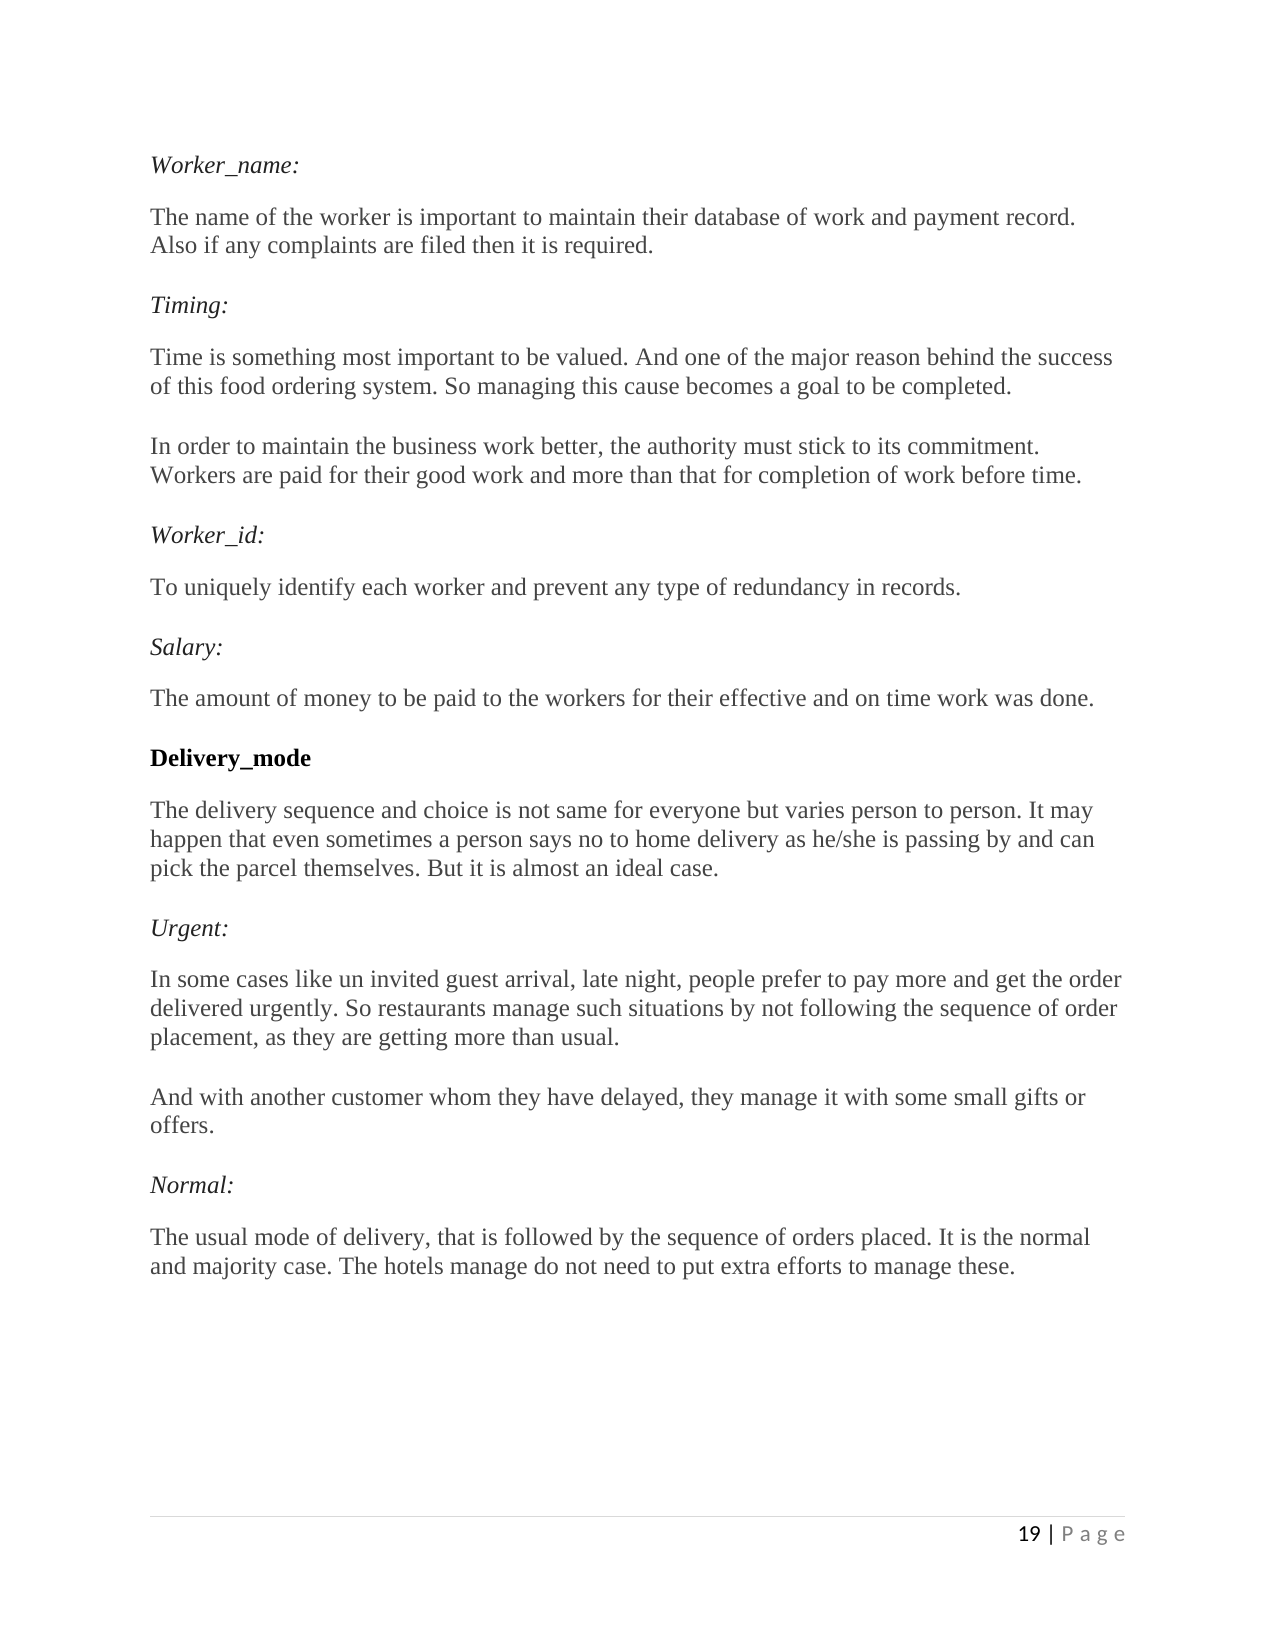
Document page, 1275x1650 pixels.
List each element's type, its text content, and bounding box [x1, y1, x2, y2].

text And with another customer whom they have delayed, they manage it with some small gifts or offers. [150, 1082, 1125, 1139]
text The amount of money to be paid to the workers for their effective and on time work was done. [150, 683, 1125, 712]
subtitle Urgent: [150, 913, 1125, 941]
subtitle Worker_id: [150, 520, 1125, 548]
subtitle Normal: [150, 1171, 1125, 1199]
text The delivery sequence and choice is not same for everyone but varies person to person. It may happen that even sometimes a person says no to home delivery as he/she is passing by and can pick the parcel themselves. But it is almost an ideal case. [150, 795, 1125, 881]
subtitle Timing: [150, 291, 1125, 319]
text The name of the worker is important to maintain their database of work and payment record. Also if any complaints are filed then it is required. [150, 202, 1125, 259]
text To uniquely identify each worker and prevent any type of redundancy in records. [150, 572, 1125, 600]
subtitle Delivery_mode [150, 743, 1125, 772]
text The usual mode of delivery, that is followed by the sequence of orders placed. It is the normal and majority case. The hotels manage do not need to put extra efforts to manage these. [150, 1222, 1125, 1280]
text In some cases like un invited guest arrival, late night, people prefer to pay more and get the order delivered urgently. So restaurants manage such situations by not following the sequence of order placement, as they are getting more than usual. [150, 964, 1125, 1051]
text Time is something most important to be valued. And one of the major reason behind the success of this food ordering system. So managing this cause becomes a goal to be completed. [150, 342, 1125, 400]
text In order to maintain the business work better, the authority must stick to its commitment. Workers are paid for their good work and more than that for completion of work before time. [150, 431, 1125, 488]
subtitle Salary: [150, 632, 1125, 660]
subtitle Worker_name: [150, 150, 1125, 179]
